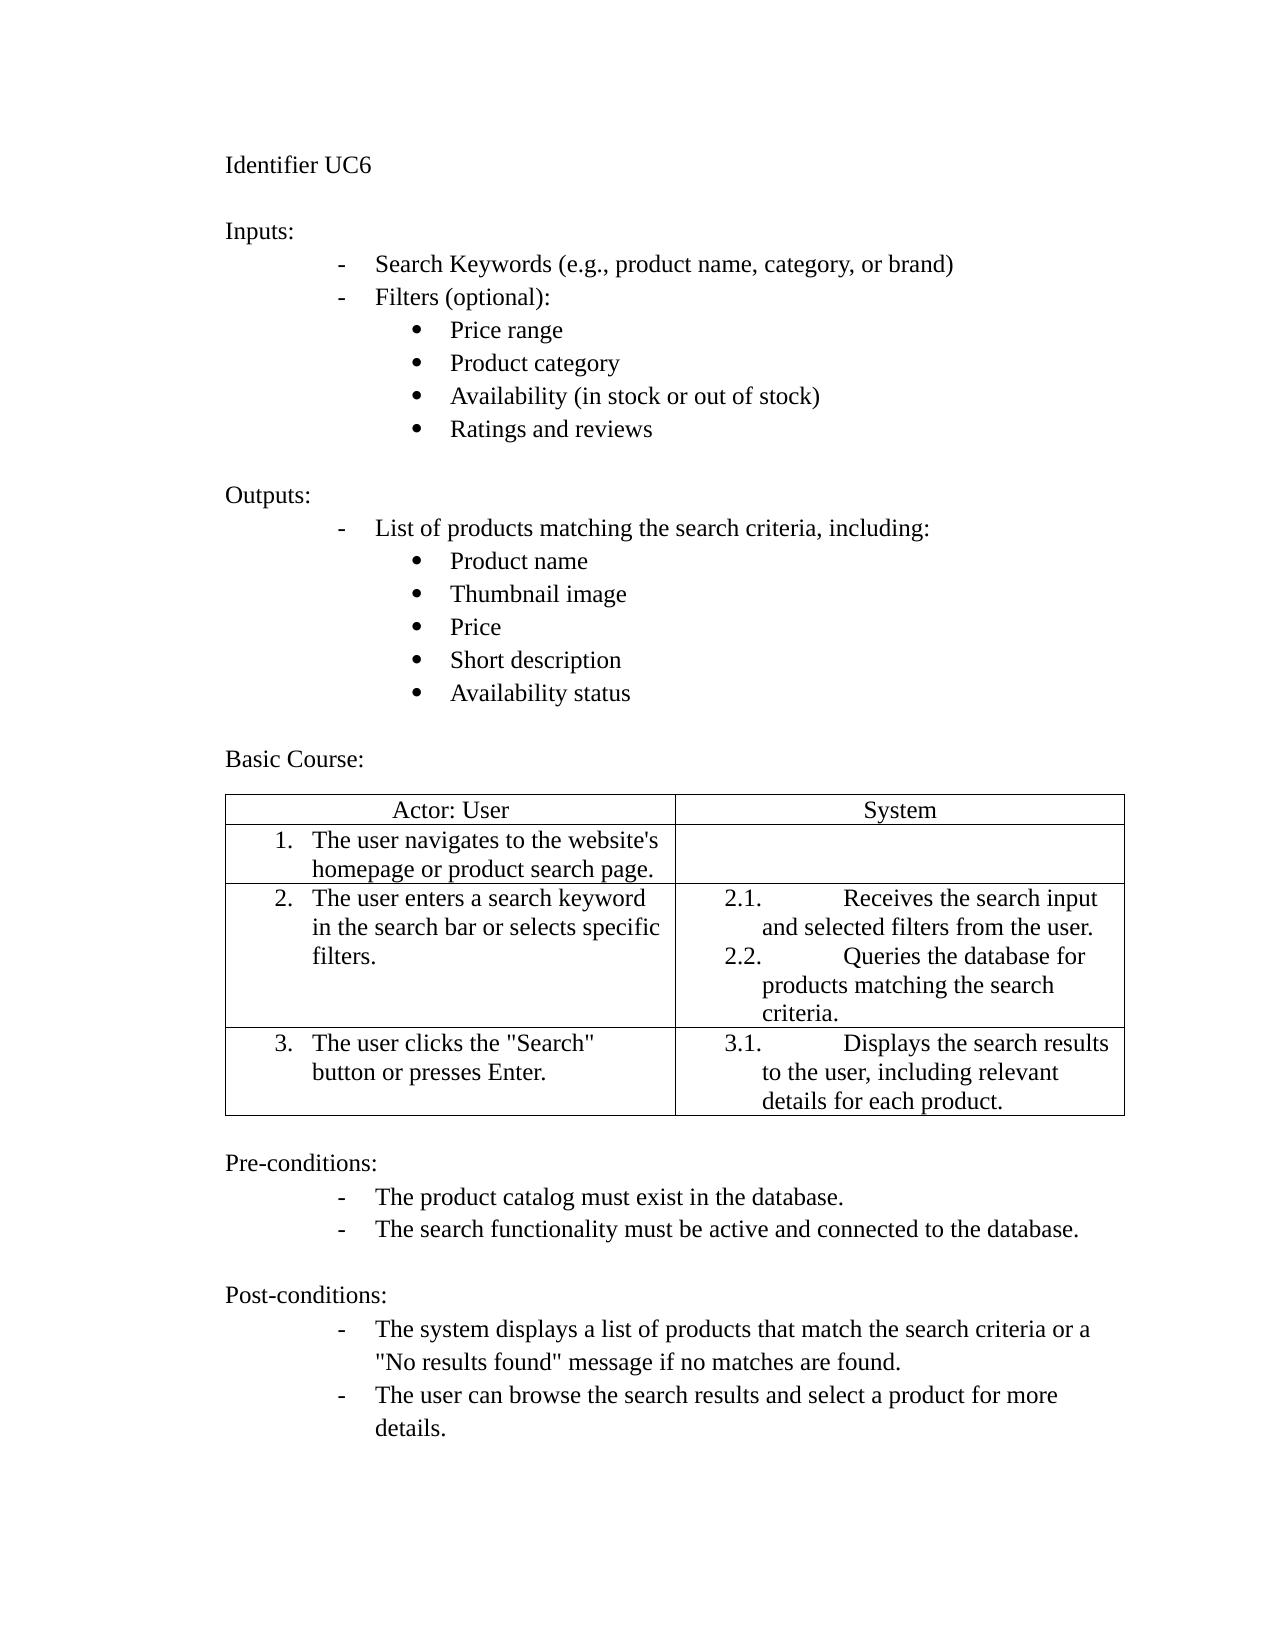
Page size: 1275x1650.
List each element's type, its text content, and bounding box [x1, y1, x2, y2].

list Pre-conditions: [225, 1148, 1125, 1177]
list Identifier UC6 [225, 150, 1125, 179]
list Outputs: [225, 480, 1125, 509]
list Price range [412, 315, 1125, 344]
table_cell The user enters a search keyword in the search bar or selects specific filters. [226, 884, 675, 1027]
table_header Actor: User [226, 795, 675, 824]
list Availability status [412, 678, 1125, 707]
table_cell Displays the search results to the user, including relevant details for each product. [676, 1028, 1124, 1114]
list Search Keywords (e.g., product name, category, or brand) [337, 249, 1125, 278]
table_cell Receives the search input and selected filters from the user. Queries the database for products matching the search criteria. [676, 884, 1124, 1027]
list Availability (in stock or out of stock) [412, 381, 1125, 410]
list The search functionality must be active and connected to the database. [337, 1214, 1125, 1243]
list List of products matching the search criteria, including: [337, 513, 1125, 542]
list Ratings and reviews [412, 414, 1125, 443]
list The product catalog must exist in the database. [337, 1182, 1125, 1210]
list The system displays a list of products that match the search criteria or a "No results found" message if no matches are found. [337, 1314, 1125, 1375]
list Filters (optional): [337, 282, 1125, 311]
list Basic Course: [225, 744, 1125, 773]
table_cell [676, 825, 1124, 882]
list The user can browse the search results and select a product for more details. [337, 1380, 1125, 1441]
table_cell The user navigates to the website's homepage or product search page. [226, 825, 675, 882]
list Price [412, 612, 1125, 641]
list Short description [412, 645, 1125, 674]
list Inputs: [225, 216, 1125, 245]
list Product category [412, 348, 1125, 377]
list Post-conditions: [225, 1281, 1125, 1309]
list Thumbnail image [412, 579, 1125, 608]
list Product name [412, 546, 1125, 575]
table_header System [676, 795, 1124, 824]
table_cell The user clicks the "Search" button or presses Enter. [226, 1028, 675, 1114]
